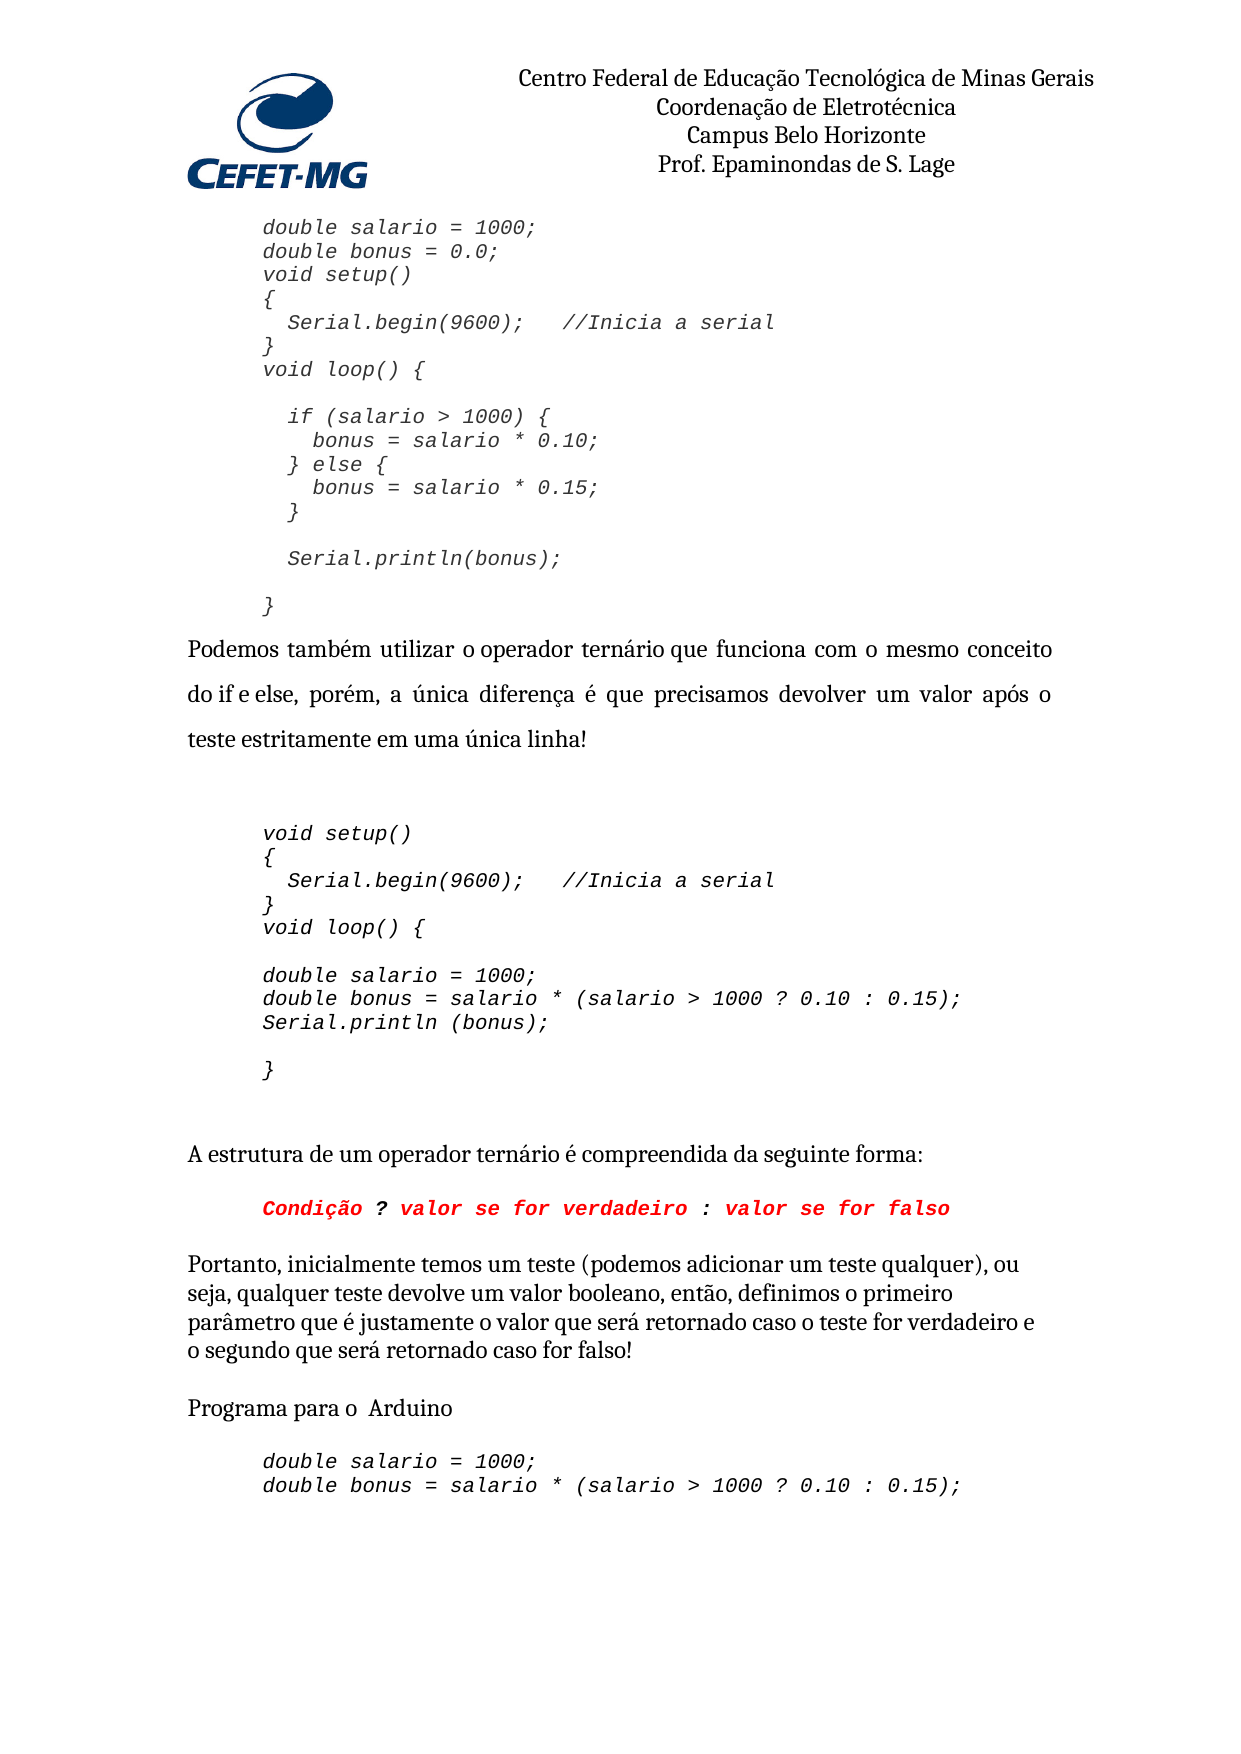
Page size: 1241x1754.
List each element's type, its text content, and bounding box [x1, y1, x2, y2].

text double bonus = 0.0; [262, 241, 1053, 264]
text Serial.println(bonus); [262, 548, 1053, 572]
text A estrutura de um operador ternário é compreendida da seguinte forma: [187, 1140, 1053, 1169]
text { [262, 288, 1053, 312]
text double salario = 1000; [262, 1451, 1053, 1475]
text double bonus = salario * (salario > 1000 ? 0.10 : 0.15); [262, 1475, 1053, 1499]
text } [262, 335, 1053, 359]
text if (salario > 1000) { [262, 406, 1053, 430]
text Podemos também utilizar o operador ternário que funciona com o mesmo conceito do if e else, porém, a única diferença é que precisamos devolver um valor após o teste estritamente em uma única linha! [187, 619, 1053, 754]
text bonus = salario * 0.15; [262, 477, 1053, 501]
text } [262, 595, 1053, 619]
picture [187, 73, 368, 189]
text void setup() [262, 264, 1053, 288]
text } else { [262, 453, 1053, 477]
table_header void setup() { Serial.begin(9600); //Inicia a serial } void loop() { double salario = 1000; double bonus = salario * (salario > 1000 ? 0.10 : 0.15); Serial.println (bonus); } [188, 799, 1240, 1112]
text double salario = 1000; [262, 217, 1053, 241]
text Programa para o Arduino [187, 1394, 1053, 1423]
text void loop() { [262, 359, 1053, 383]
text bonus = salario * 0.10; [262, 430, 1053, 453]
text Serial.begin(9600); //Inicia a serial [262, 312, 1053, 335]
text } [262, 501, 1053, 524]
text Portanto, inicialmente temos um teste (podemos adicionar um teste qualquer), ou seja, qualquer teste devolve um valor booleano, então, definimos o primeiro parâmetro que é justamente o valor que será retornado caso o teste for verdadeiro e o segundo que será retornado caso for falso! [187, 1250, 1053, 1365]
text Condição ? valor se for verdadeiro : valor se for falso [262, 1198, 1053, 1221]
